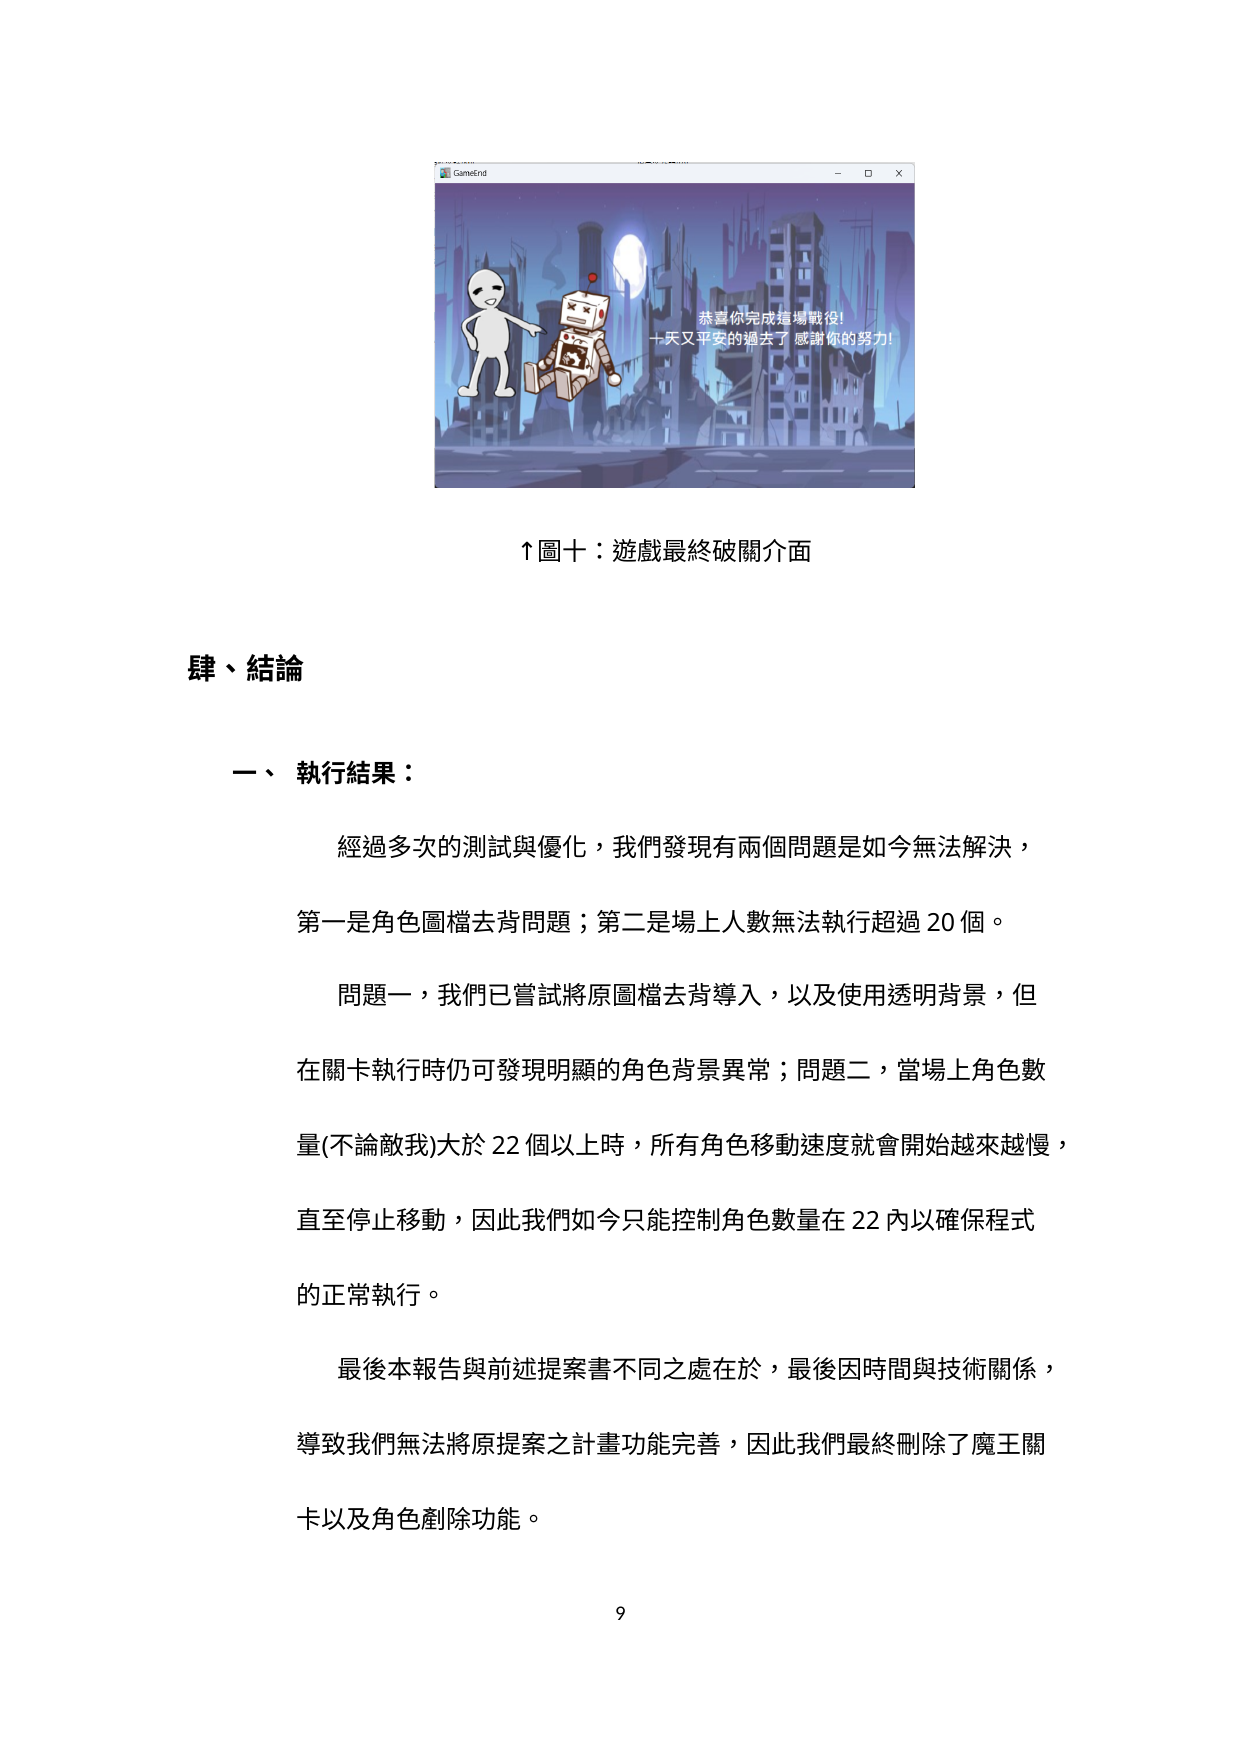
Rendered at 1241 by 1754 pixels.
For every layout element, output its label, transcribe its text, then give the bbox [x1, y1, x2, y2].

list 最後本報告與前述提案書不同之處在於，最後因時間與技術關係，導致我們無法將原提案之計畫功能完善，因此我們最終刪除了魔王關卡以及角色剷除功能。 [296, 1349, 1053, 1536]
list 問題一，我們已嘗試將原圖檔去背導入，以及使用透明背景，但在關卡執行時仍可發現明顯的角色背景異常；問題二，當場上角色數量(不論敵我)大於22個以上時，所有角色移動速度就會開始越來越慢，直至停止移動，因此我們如今只能控制角色數量在22內以確保程式的正常執行。 [296, 975, 1053, 1313]
list 經過多次的測試與優化，我們發現有兩個問題是如今無法解決，第一是角色圖檔去背問題；第二是場上人數無法執行超過20個。 [296, 826, 1053, 939]
list ↑圖十：遊戲最終破關介面 [276, 530, 1053, 568]
title 肆、結論 [187, 629, 1053, 704]
list 執行結果： [232, 753, 1053, 790]
picture [434, 162, 915, 488]
